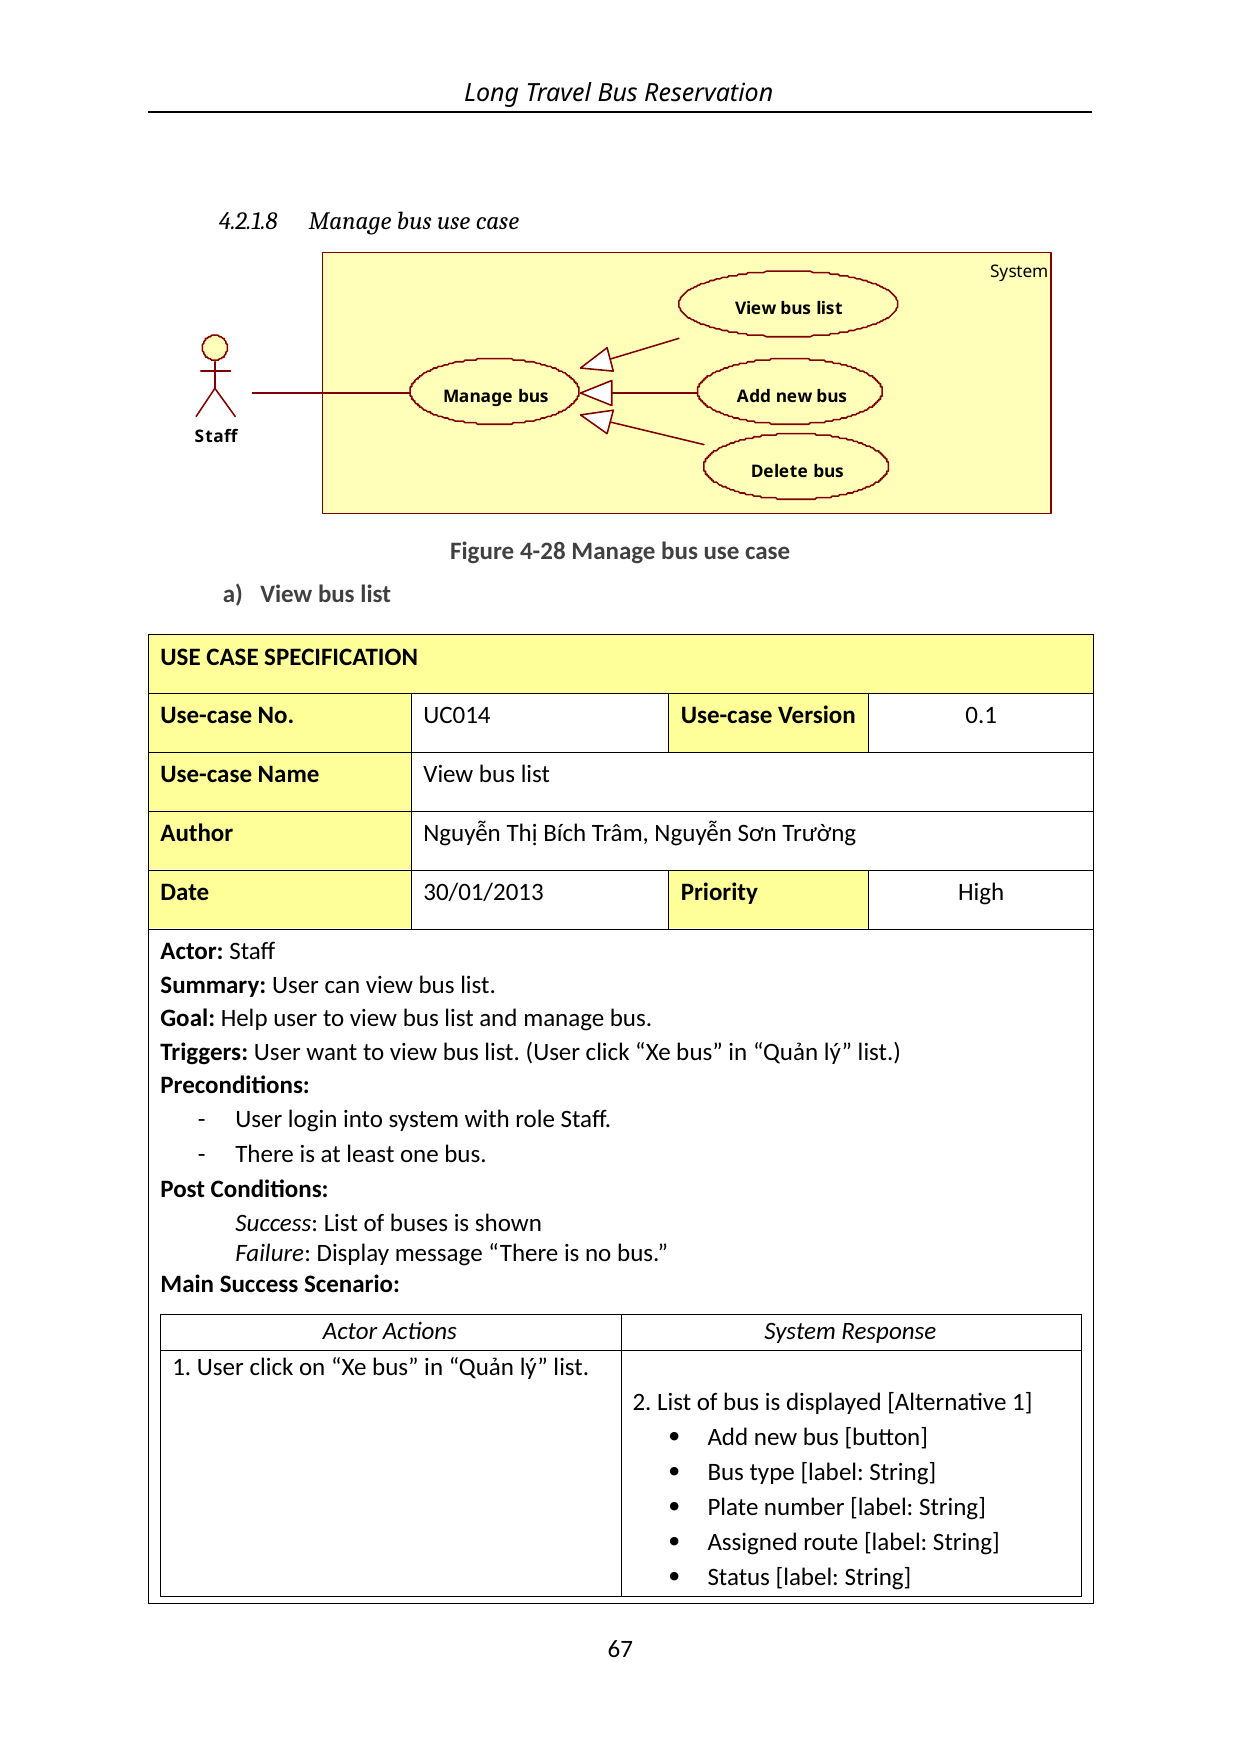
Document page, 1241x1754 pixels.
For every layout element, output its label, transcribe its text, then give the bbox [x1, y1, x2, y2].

table_cell High [869, 871, 1093, 928]
table_header USE CASE SPECIFICATION [149, 635, 1093, 693]
table_cell View bus list [412, 753, 1093, 811]
table_cell Nguyễn Thị Bích Trâm, Nguyễn Sơn Trường [412, 812, 1093, 869]
table_cell 30/01/2013 [412, 871, 668, 928]
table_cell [149, 930, 1093, 1603]
list View bus list [223, 578, 1092, 609]
table_cell Use-case Name [149, 753, 411, 811]
table_cell Priority [669, 871, 868, 928]
table_cell UC014 [412, 694, 668, 752]
table_cell Use-case No. [149, 694, 411, 752]
table_cell Date [149, 871, 411, 928]
table_cell Author [149, 812, 411, 869]
table_cell Use-case Version [669, 694, 868, 752]
table_cell 0.1 [869, 694, 1093, 752]
subtitle Manage bus use case [218, 207, 1092, 236]
